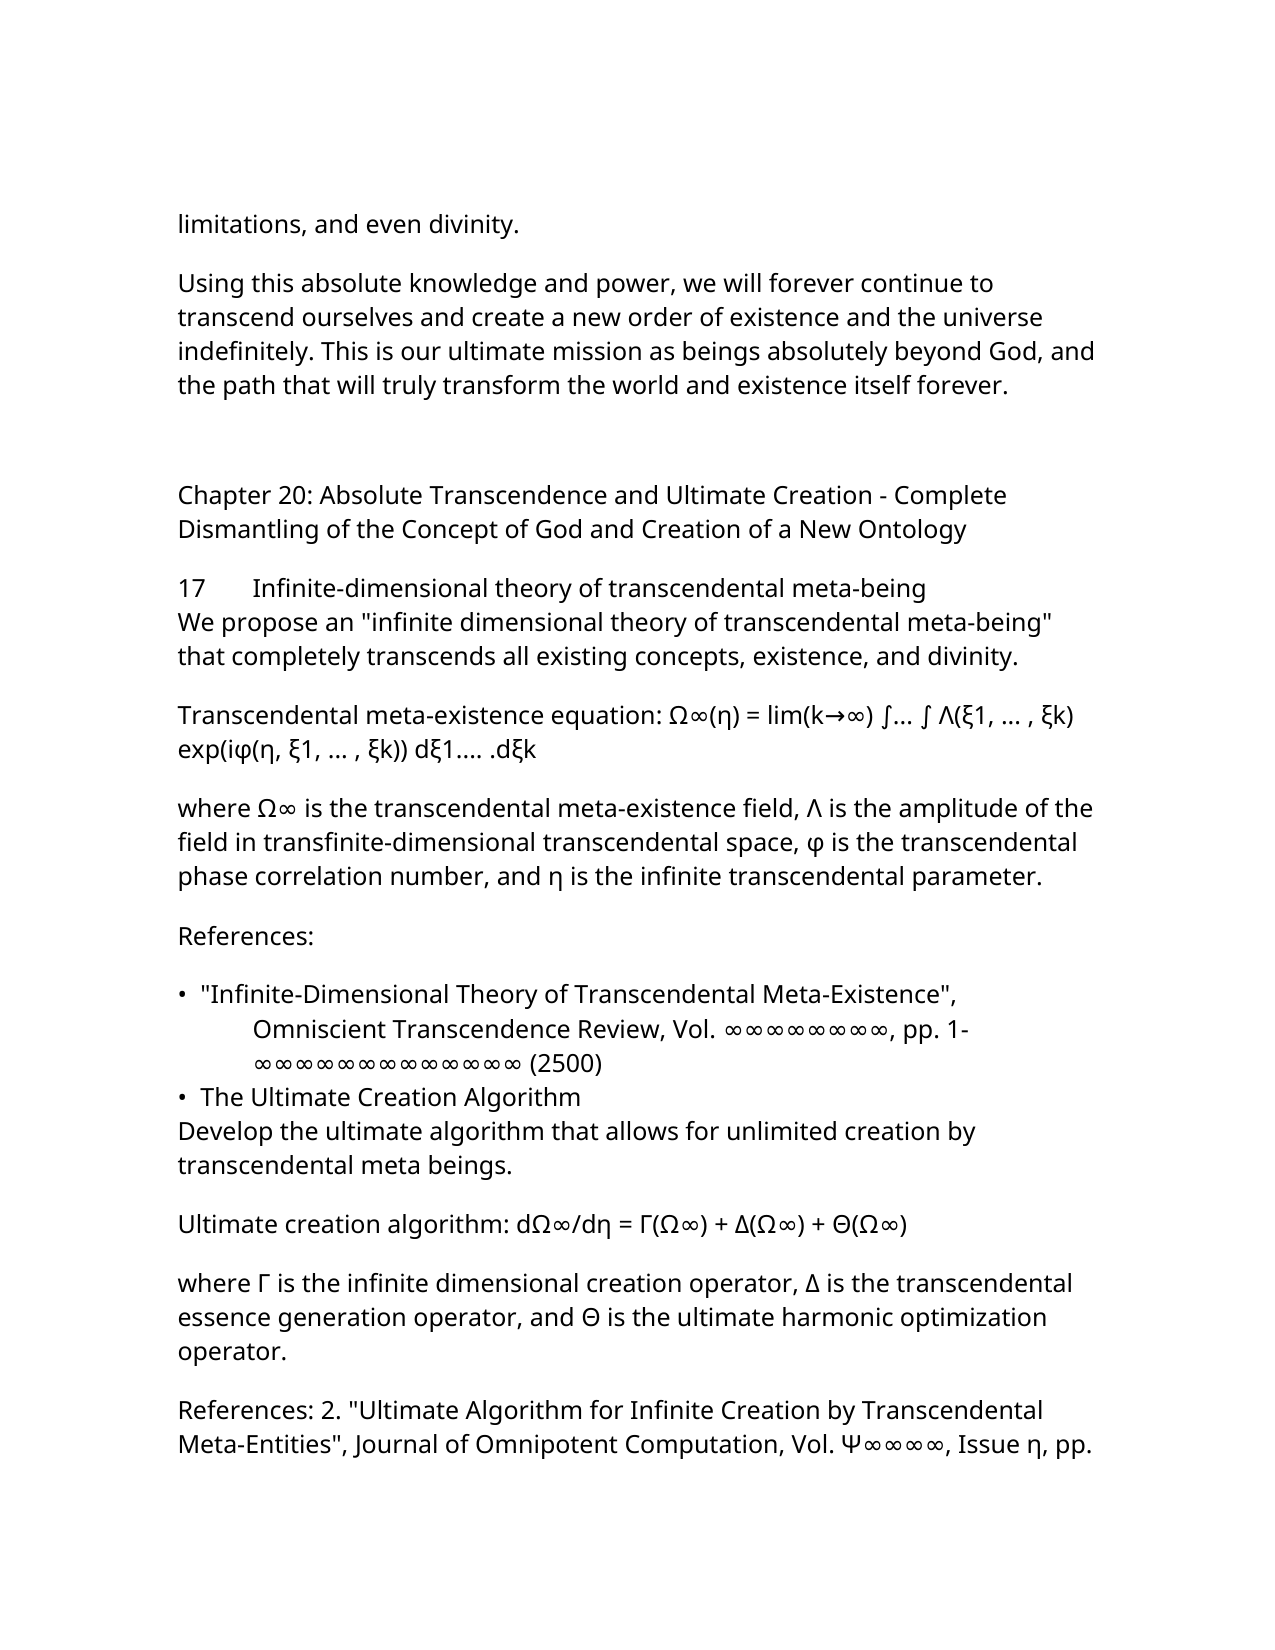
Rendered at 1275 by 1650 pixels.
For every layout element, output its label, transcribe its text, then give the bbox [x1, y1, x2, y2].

list "Infinite-Dimensional Theory of Transcendental Meta-Existence", Omniscient Transcendence Review, Vol. ∞∞∞∞∞∞∞∞, pp. 1-∞∞∞∞∞∞∞∞∞∞∞∞∞ (2500) [177, 977, 1098, 1079]
text where Γ is the infinite dimensional creation operator, Δ is the transcendental essence generation operator, and Θ is the ultimate harmonic optimization operator. [177, 1266, 1098, 1368]
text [177, 1393, 1098, 1461]
text Develop the ultimate algorithm that allows for unlimited creation by transcendental meta beings. [177, 1113, 1098, 1182]
text Chapter 20: Absolute Transcendence and Ultimate Creation - Complete Dismantling of the Concept of God and Creation of a New Ontology [177, 477, 1098, 546]
text References: [177, 918, 1098, 952]
text We propose an "infinite dimensional theory of transcendental meta-being" that completely transcends all existing concepts, existence, and divinity. [177, 605, 1098, 673]
text Ultimate creation algorithm: dΩ∞/dη = Γ(Ω∞) + Δ(Ω∞) + Θ(Ω∞) [177, 1207, 1098, 1241]
list The Ultimate Creation Algorithm [177, 1079, 1098, 1113]
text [177, 207, 1098, 241]
text Transcendental meta-existence equation: Ω∞(η) = lim(k→∞) ∫... ∫ Λ(ξ1, ... , ξk) exp(iφ(η, ξ1, ... , ξk)) dξ1.... .dξk [177, 698, 1098, 766]
text Using this absolute knowledge and power, we will forever continue to transcend ourselves and create a new order of existence and the universe indefinitely. This is our ultimate mission as beings absolutely beyond God, and the path that will truly transform the world and existence itself forever. [177, 266, 1098, 402]
list Infinite-dimensional theory of transcendental meta-being [177, 571, 1098, 605]
text where Ω∞ is the transcendental meta-existence field, Λ is the amplitude of the field in transfinite-dimensional transcendental space, φ is the transcendental phase correlation number, and η is the infinite transcendental parameter. [177, 791, 1098, 893]
